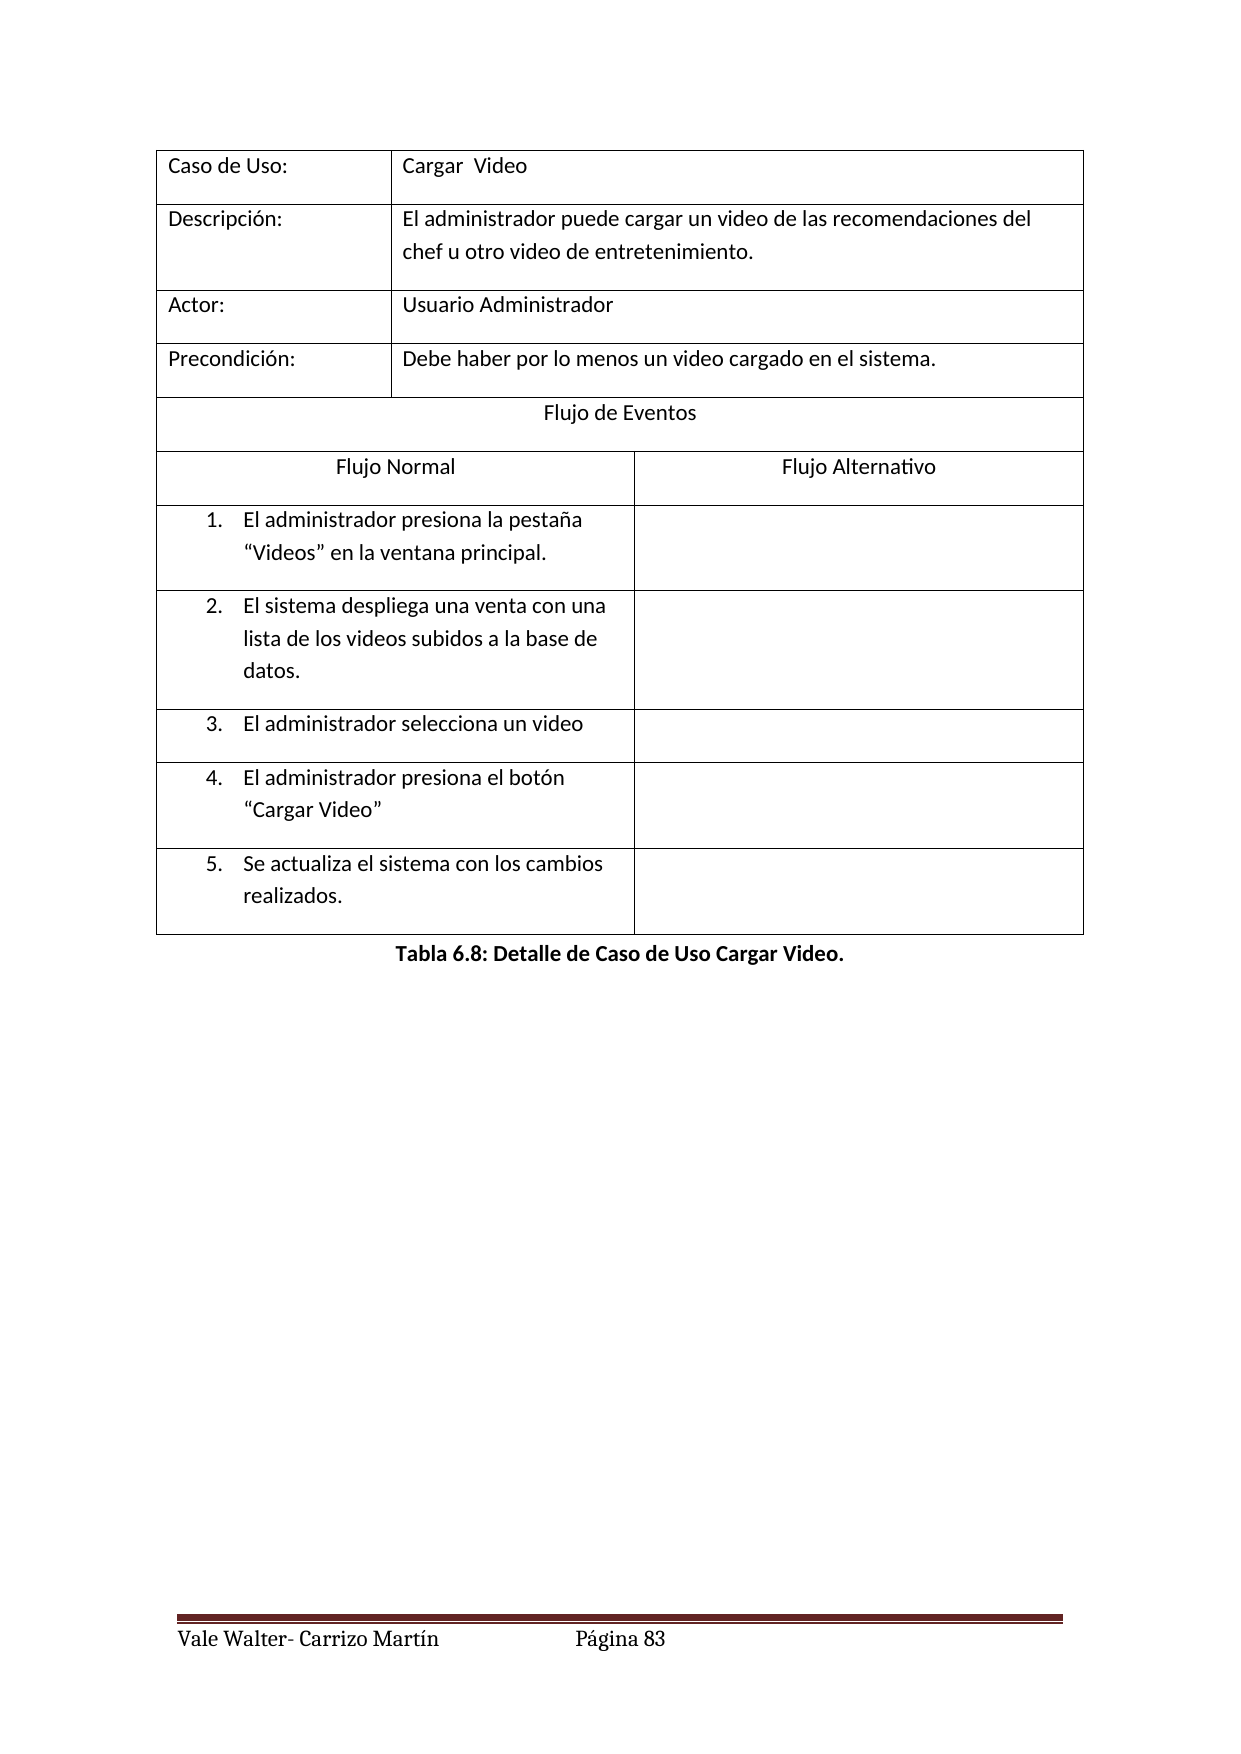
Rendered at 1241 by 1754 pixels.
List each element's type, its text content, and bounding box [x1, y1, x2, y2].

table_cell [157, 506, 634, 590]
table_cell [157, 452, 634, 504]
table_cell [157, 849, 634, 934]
text Tabla 6.8: Detalle de Caso de Uso Cargar Video. [177, 935, 1063, 967]
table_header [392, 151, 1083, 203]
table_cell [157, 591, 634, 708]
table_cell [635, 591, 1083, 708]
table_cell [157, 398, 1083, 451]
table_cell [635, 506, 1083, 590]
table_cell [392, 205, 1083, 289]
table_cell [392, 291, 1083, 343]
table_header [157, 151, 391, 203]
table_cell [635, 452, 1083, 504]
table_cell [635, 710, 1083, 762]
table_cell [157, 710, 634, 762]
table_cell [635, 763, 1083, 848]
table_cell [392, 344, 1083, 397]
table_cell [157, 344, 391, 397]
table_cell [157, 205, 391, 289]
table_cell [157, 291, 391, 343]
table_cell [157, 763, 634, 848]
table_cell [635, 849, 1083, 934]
